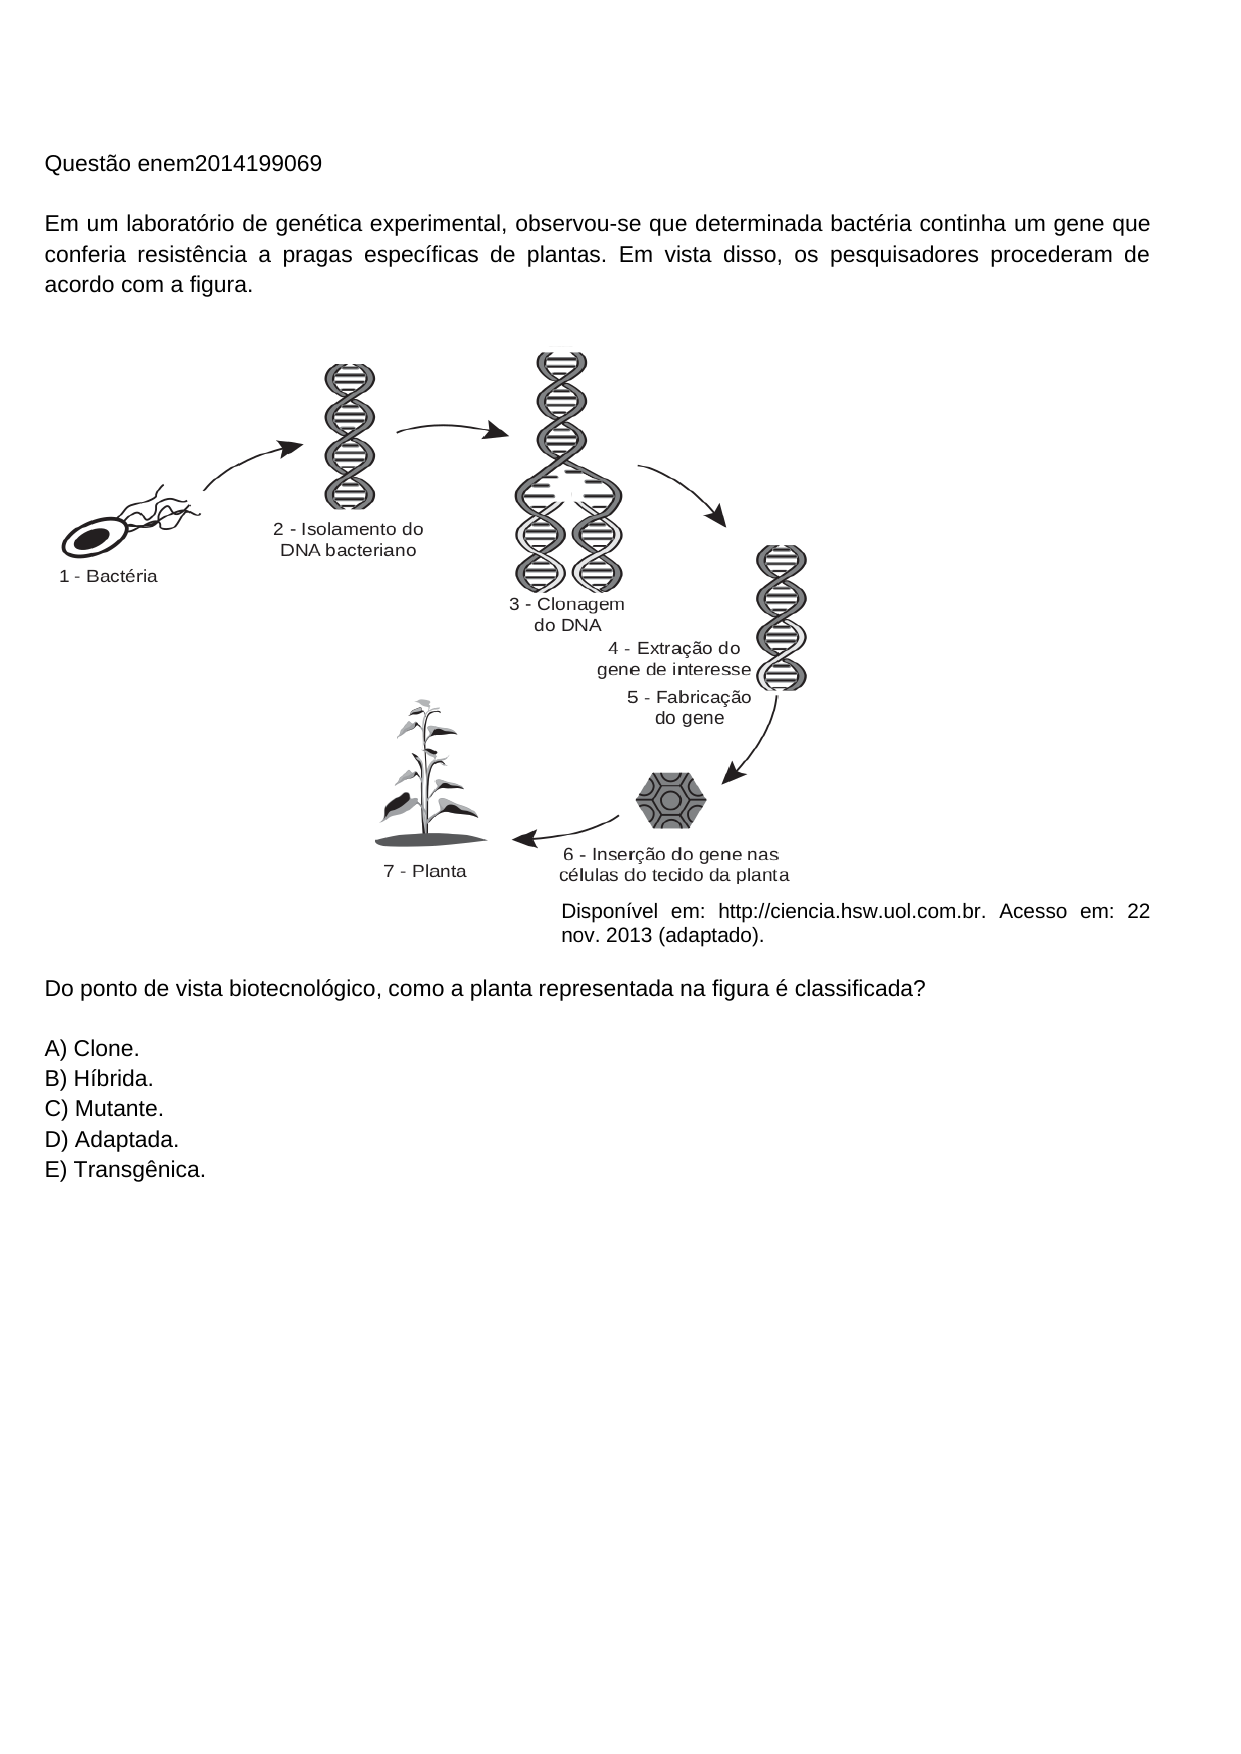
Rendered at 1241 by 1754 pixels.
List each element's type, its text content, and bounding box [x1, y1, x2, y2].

text E) Transgênica. [44, 1156, 1151, 1182]
text Questão enem2014199069 [44, 150, 1151, 176]
picture [44, 331, 828, 896]
text B) Híbrida. [44, 1065, 1151, 1092]
text Em um laboratório de genética experimental, observou-se que determinada bactéria continha um gene que conferia resistência a pragas específicas de plantas. Em vista disso, os pesquisadores procederam de acordo com a figura. [44, 210, 1151, 297]
text Do ponto de vista biotecnológico, como a planta representada na figura é classificada? [44, 974, 1151, 1001]
text A) Clone. [44, 1035, 1151, 1061]
text Disponível em: http://ciencia.hsw.uol.com.br. Acesso em: 22 nov. 2013 (adaptado). [561, 899, 1151, 947]
text C) Mutante. [44, 1095, 1151, 1122]
text D) Adaptada. [44, 1126, 1151, 1152]
